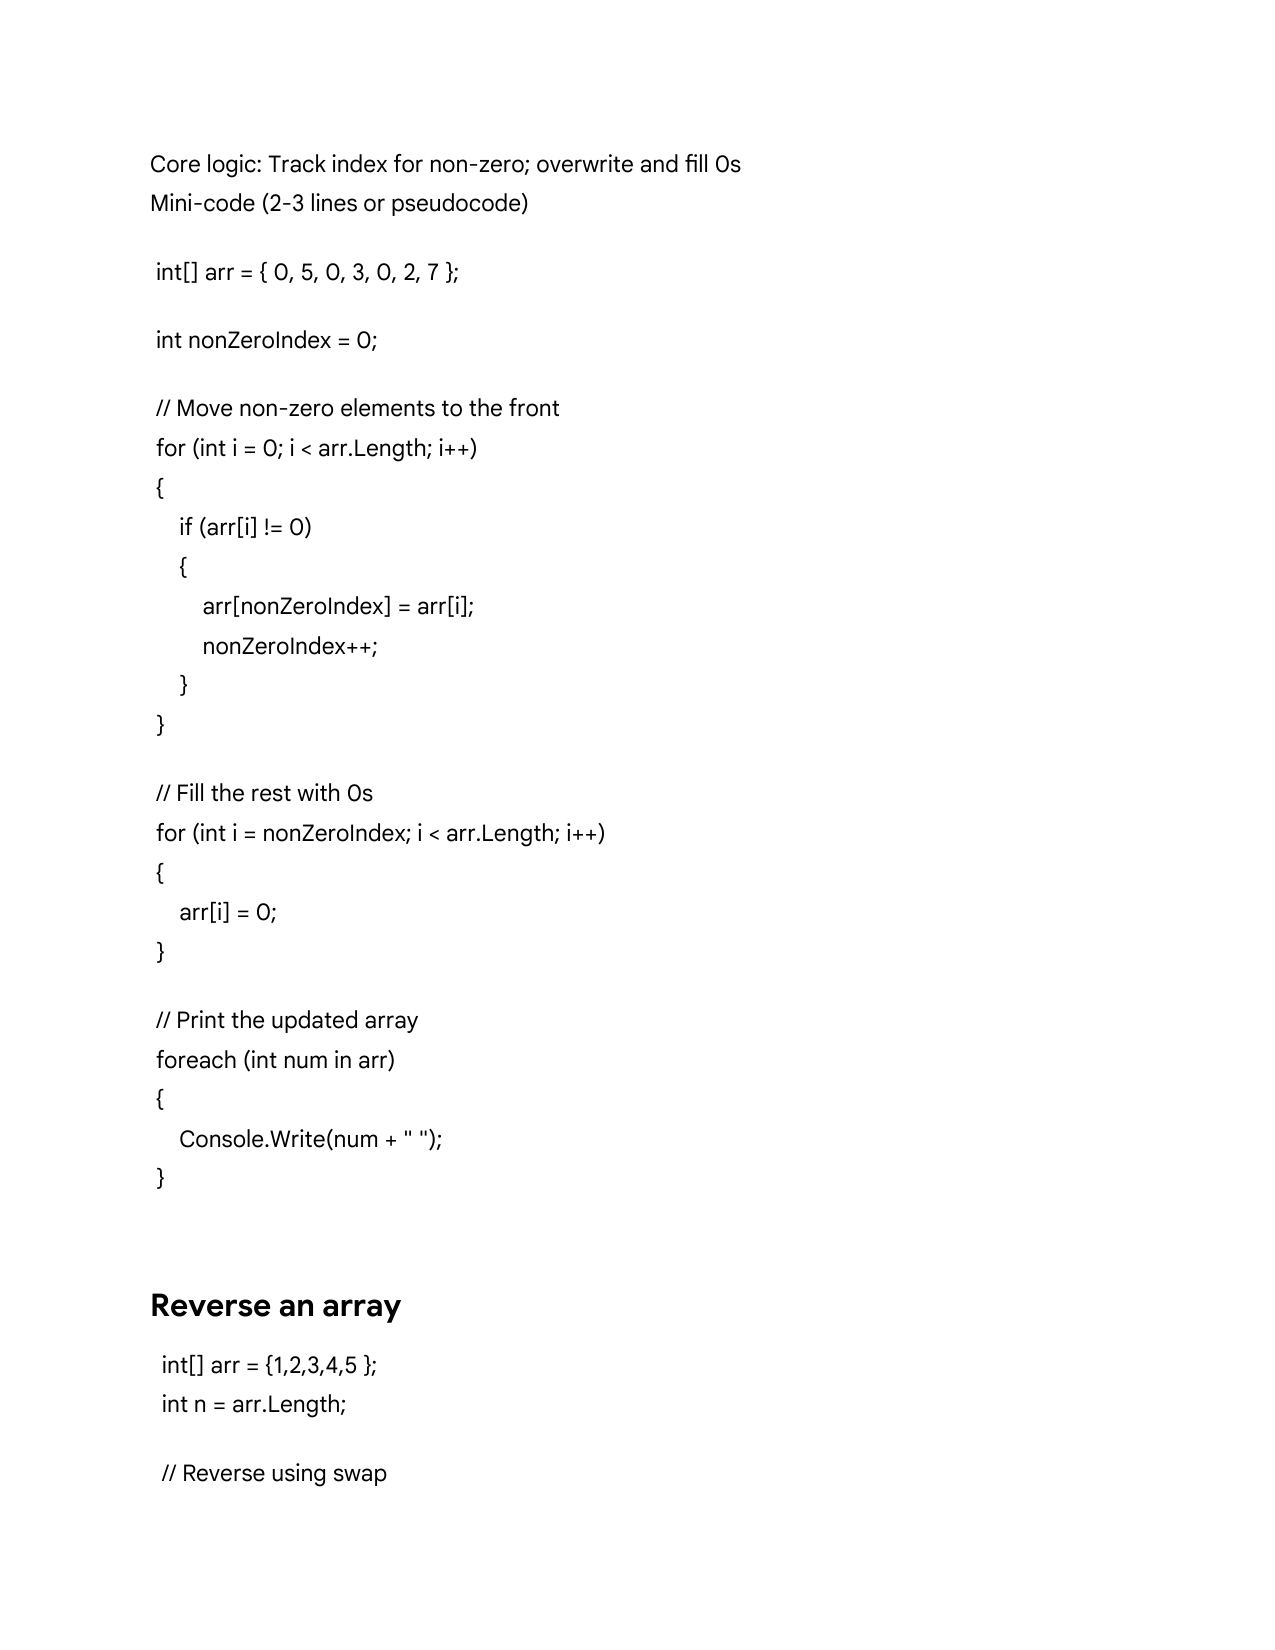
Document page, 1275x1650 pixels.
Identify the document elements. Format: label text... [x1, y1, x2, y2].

subtitle Reverse an array [150, 1287, 1125, 1326]
text } [150, 938, 1125, 967]
text int nonZeroIndex = 0; [150, 326, 1125, 355]
text for (int i = nonZeroIndex; i < arr.Length; i++) [150, 819, 1125, 848]
text { [150, 1085, 1125, 1114]
text { [150, 474, 1125, 502]
text if (arr[i] != 0) [150, 513, 1125, 542]
text } [150, 672, 1125, 700]
text // Fill the rest with 0s [150, 779, 1125, 808]
text int[] arr = {1,2,3,4,5 }; [150, 1351, 1125, 1379]
text int n = arr.Length; [150, 1390, 1125, 1419]
text { [150, 859, 1125, 887]
text arr[i] = 0; [150, 898, 1125, 927]
text // Reverse using swap [150, 1459, 1125, 1487]
text foreach (int num in arr) [150, 1046, 1125, 1074]
text } [150, 1164, 1125, 1193]
text nonZeroIndex++; [150, 632, 1125, 661]
text Core logic: Track index for non-zero; overwrite and fill 0s [150, 150, 1125, 179]
text for (int i = 0; i < arr.Length; i++) [150, 434, 1125, 463]
text Mini-code (2-3 lines or pseudocode) [150, 189, 1125, 218]
text { [150, 553, 1125, 582]
text int[] arr = { 0, 5, 0, 3, 0, 2, 7 }; [150, 258, 1125, 287]
text // Move non-zero elements to the front [150, 394, 1125, 423]
text arr[nonZeroIndex] = arr[i]; [150, 592, 1125, 621]
text // Print the updated array [150, 1006, 1125, 1035]
text Console.Write(num + " "); [150, 1125, 1125, 1154]
text } [150, 711, 1125, 740]
